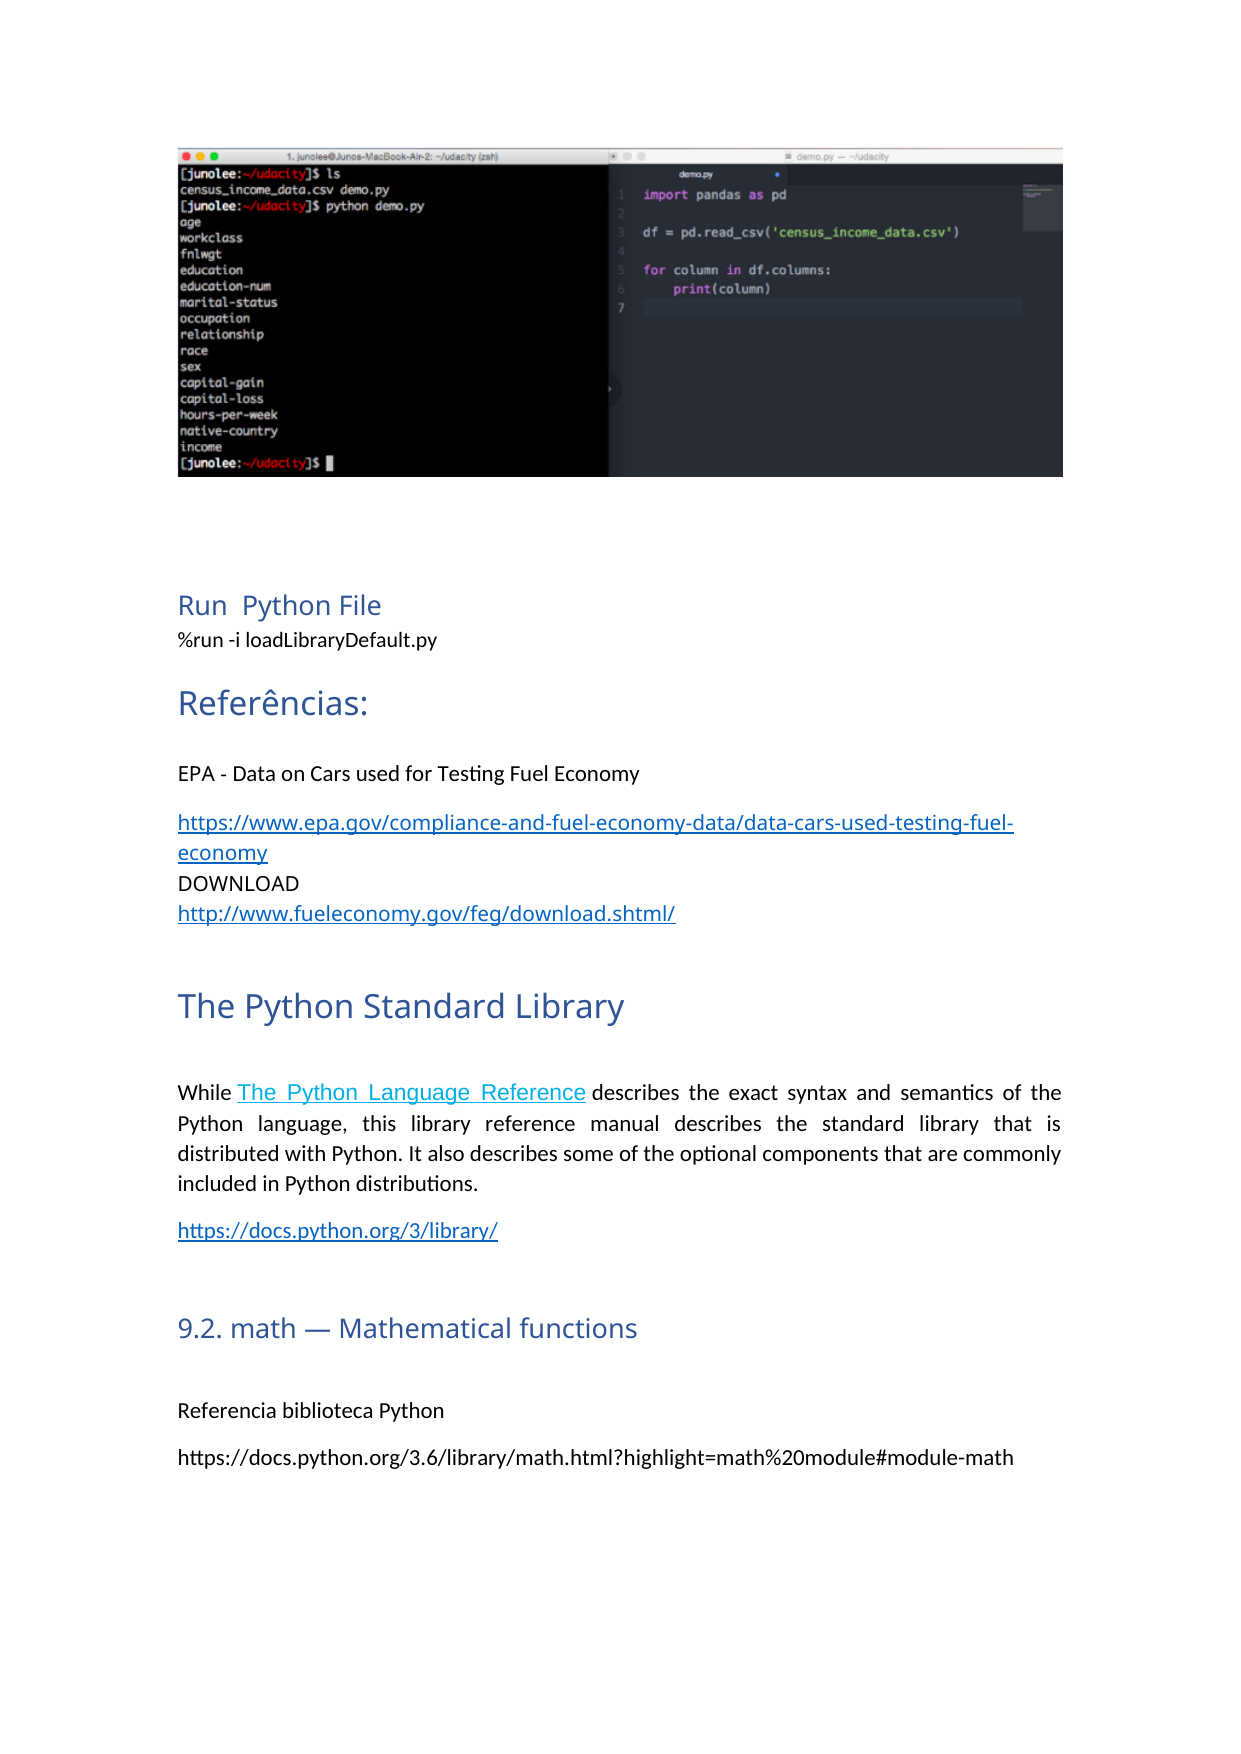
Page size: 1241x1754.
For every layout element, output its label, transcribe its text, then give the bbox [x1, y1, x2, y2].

text https://docs.python.org/3/library/ [177, 1216, 1063, 1244]
subtitle Referências: [177, 679, 1063, 725]
text %run -i loadLibraryDefault.py [177, 626, 1063, 652]
subtitle Run Python File [177, 586, 1063, 623]
subtitle The Python Standard Library [177, 983, 1063, 1028]
text While The Python Language Reference describes the exact syntax and semantics of the Python language, this library reference manual describes the standard library that is distributed with Python. It also describes some of the optional components that are commonly included in Python distributions. [177, 1167, 1063, 1197]
picture [177, 147, 1063, 477]
text https://www.epa.gov/compliance-and-fuel-economy-data/data-cars-used-testing-fuel-economy [177, 806, 1063, 867]
text EPA - Data on Cars used for Testing Fuel Economy [177, 759, 1063, 787]
text http://www.fueleconomy.gov/feg/download.shtml/ [177, 897, 1063, 927]
text Referencia biblioteca Python [177, 1396, 1063, 1424]
text https://docs.python.org/3.6/library/math.html?highlight=math%20module#module-math [177, 1443, 1063, 1471]
text DOWNLOAD [177, 867, 1063, 897]
subtitle 9.2. math — Mathematical functions [177, 1310, 1063, 1347]
